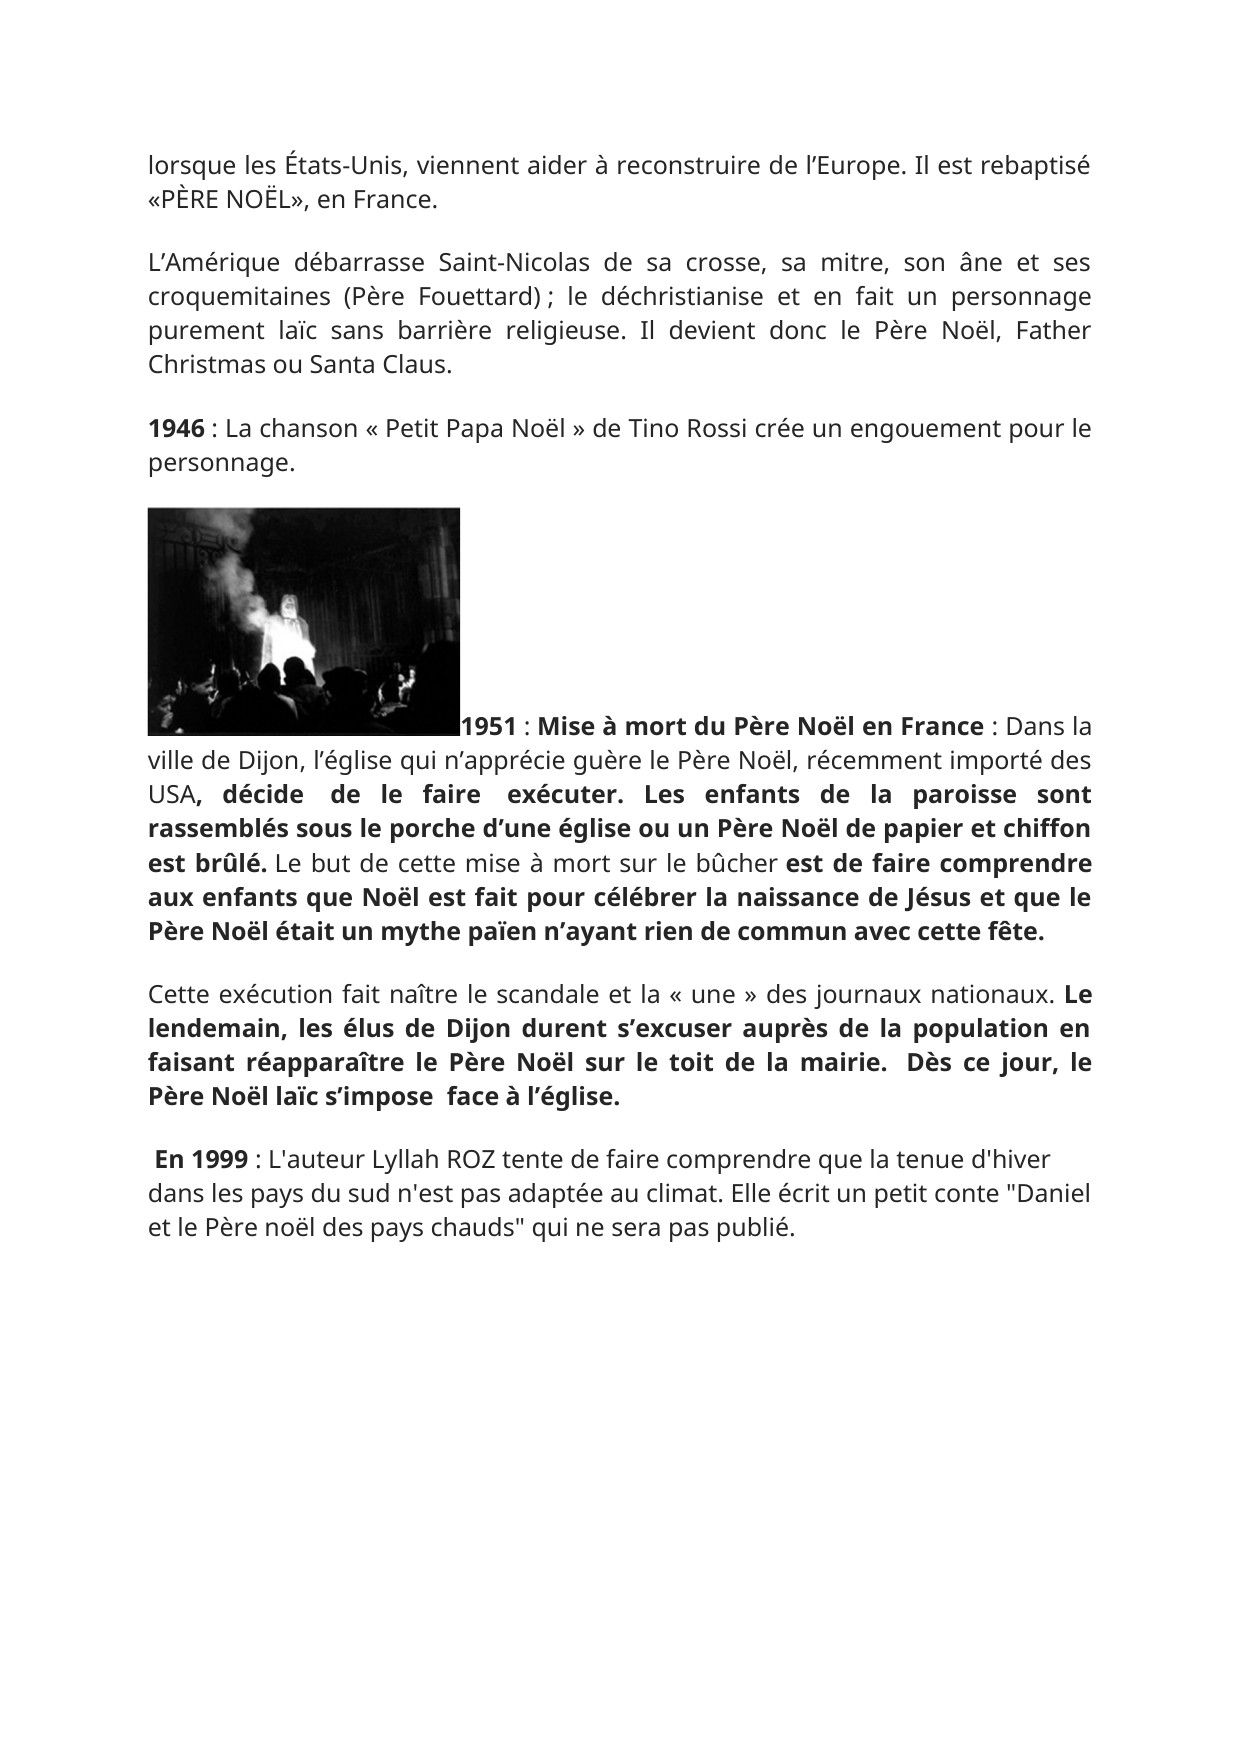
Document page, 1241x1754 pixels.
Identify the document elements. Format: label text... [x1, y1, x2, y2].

text En 1999 : L'auteur Lyllah ROZ tente de faire comprendre que la tenue d'hiver dans les pays du sud n'est pas adaptée au climat. Elle écrit un petit conte "Daniel et le Père noël des pays chauds" qui ne sera pas publié. [148, 1142, 1093, 1244]
text 1951 : Mise à mort du Père Noël en France : Dans la ville de Dijon, l’église qui n’apprécie guère le Père Noël, récemment importé des USA, décide de le faire exécuter. Les enfants de la paroisse sont rassemblés sous le porche d’une église ou un Père Noël de papier et chiffon est brûlé. Le but de cette mise à mort sur le bûcher est de faire comprendre aux enfants que Noël est fait pour célébrer la naissance de Jésus et que le Père Noël était un mythe païen n’ayant rien de commun avec cette fête. [148, 508, 1093, 947]
text 1946 : La chanson « Petit Papa Noël » de Tino Rossi crée un engouement pour le personnage. [148, 410, 1093, 478]
text L’Amérique débarrasse Saint-Nicolas de sa crosse, sa mitre, son âne et ses croquemitaines (Père Fouettard) ; le déchristianise et en fait un personnage purement laïc sans barrière religieuse. Il devient donc le Père Noël, Father Christmas ou Santa Claus. [148, 245, 1093, 381]
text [148, 148, 1093, 216]
text Cette exécution fait naître le scandale et la « une » des journaux nationaux. Le lendemain, les élus de Dijon durent s’excuser auprès de la population en faisant réapparaître le Père Noël sur le toit de la mairie. Dès ce jour, le Père Noël laïc s’impose face à l’église. [148, 977, 1093, 1113]
picture [147, 507, 461, 736]
